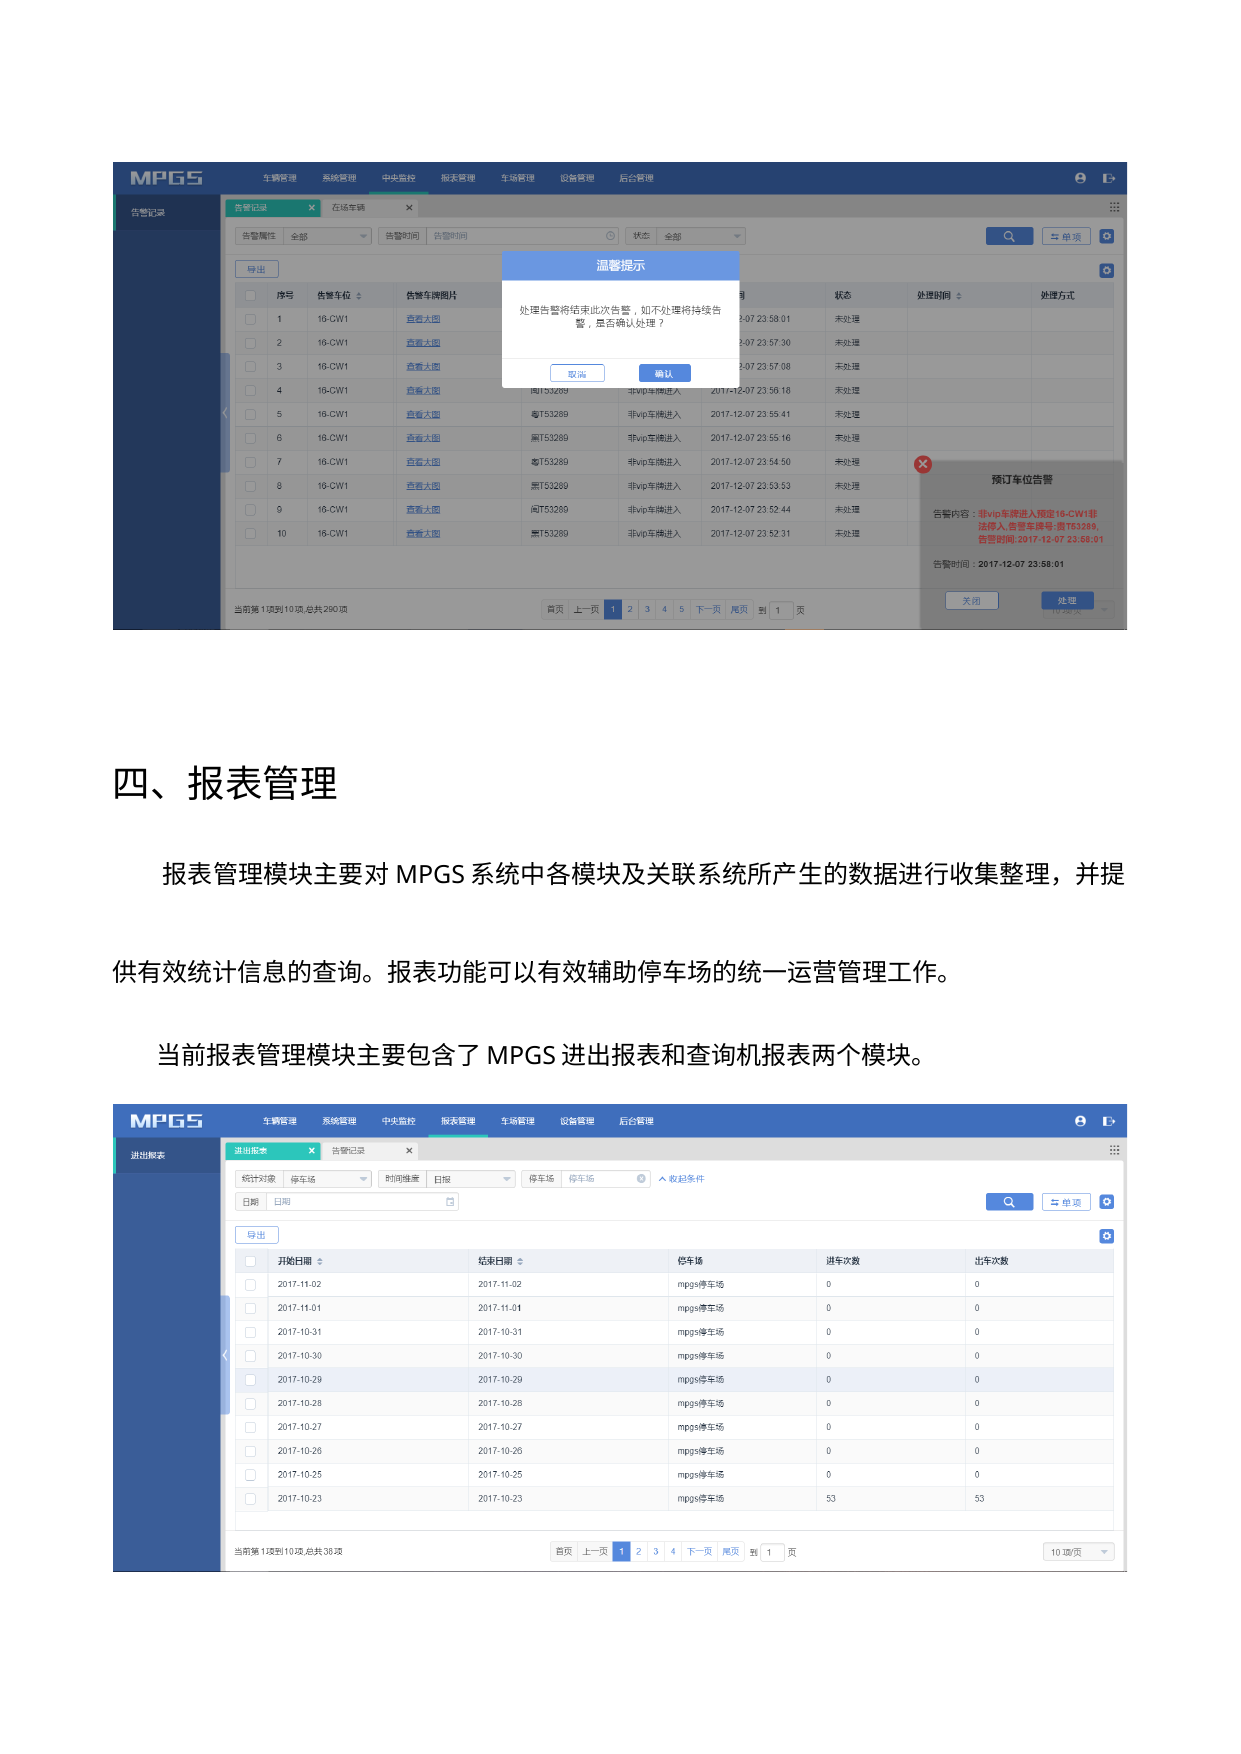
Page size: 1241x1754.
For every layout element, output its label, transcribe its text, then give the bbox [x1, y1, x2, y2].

list 报表管理模块主要对MPGS系统中各模块及关联系统所产生的数据进行收集整理，并提供有效统计信息的查询。报表功能可以有效辅助停车场的统一运营管理工作。 [112, 841, 1128, 1003]
list 当前报表管理模块主要包含了MPGS进出报表和查询机报表两个模块。 [112, 1021, 1128, 1086]
picture [113, 1104, 1128, 1572]
list 报表管理 [112, 748, 1128, 813]
picture [113, 162, 1128, 630]
